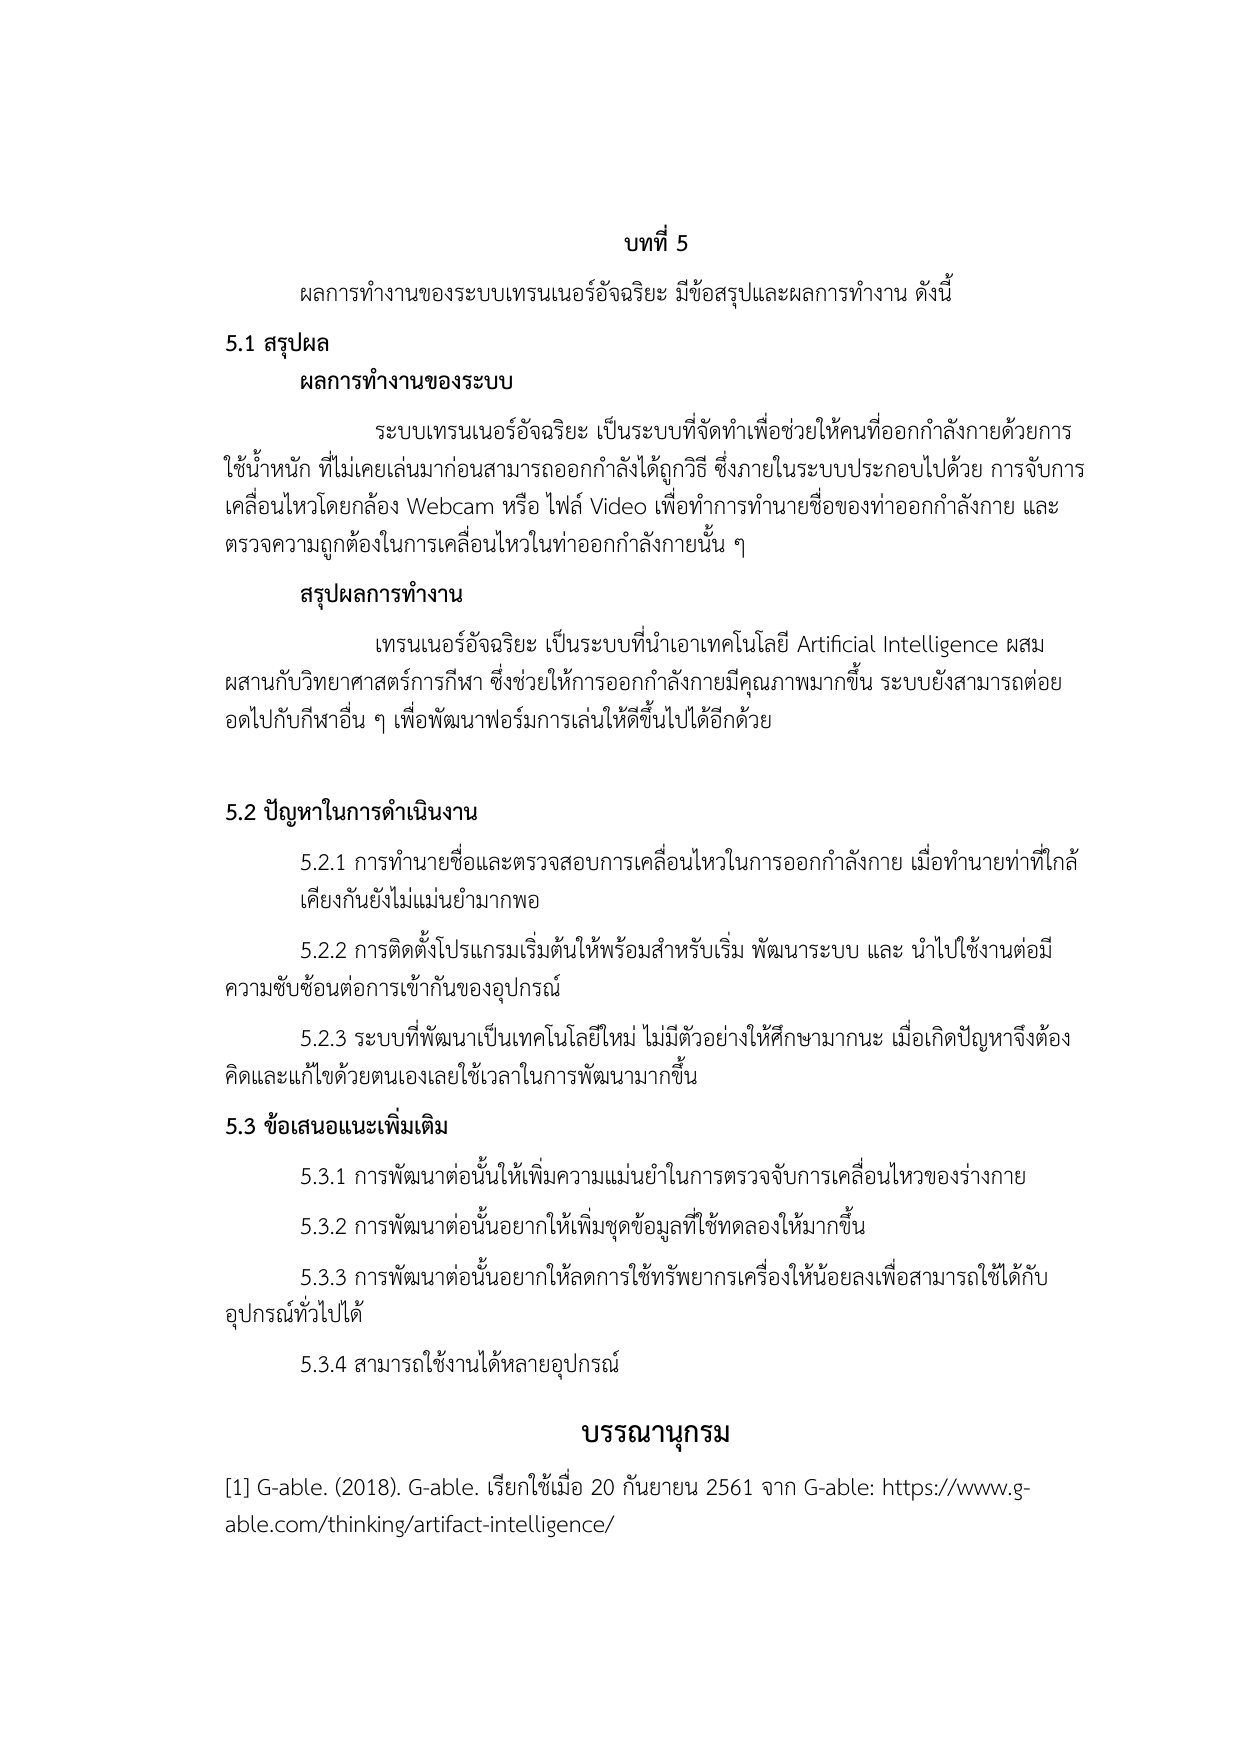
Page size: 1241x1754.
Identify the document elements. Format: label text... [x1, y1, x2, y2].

text 5.3.3 การพัฒนาต่อนั้นอยากให้ลดการใช้ทรัพยากรเครื่องให้น้อยลงเพื่อสามารถใช้ได้กับอุปกรณ์ทั่วไปได้ [225, 1256, 1087, 1331]
text 5.3.1 การพัฒนาต่อนั้นให้เพิ่มความแม่นยำในการตรวจจับการเคลื่อนไหวของร่างกาย [225, 1155, 1087, 1193]
text 5.3.4 สามารถใช้งานได้หลายอุปกรณ์ [225, 1343, 1087, 1381]
subtitle บทที่ 5 [225, 222, 1087, 259]
text ผลการทำงานของระบบเทรนเนอร์อัจฉริยะ มีข้อสรุปและผลการทำงาน ดังนี้ [225, 272, 1087, 309]
text ผลการทำงานของระบบ [225, 360, 1087, 397]
subtitle 5.1 สรุปผล [225, 322, 1087, 360]
text ระบบเทรนเนอร์อัจฉริยะ เป็นระบบที่จัดทำเพื่อช่วยให้คนที่ออกกำลังกายด้วยการใช้น้ำหนัก ที่ไม่เคยเล่นมาก่อนสามารถออกกำลังได้ถูกวิธี ซึ่งภายในระบบประกอบไปด้วย การจับการเคลื่อนไหวโดยกล้อง Webcam หรือ ไฟล์ Video เพื่อทำการทำนายชื่อของท่าออกกำลังกาย และตรวจความถูกต้องในการเคลื่อนไหวในท่าออกกำลังกายนั้น ๆ [225, 410, 1087, 561]
text 5.2.3 ระบบที่พัฒนาเป็นเทคโนโลยีใหม่ ไม่มีตัวอย่างให้ศึกษามากนะ เมื่อเกิดปัญหาจึงต้องคิดและแก้ไขด้วยตนเองเลยใช้เวลาในการพัฒนามากขึ้น [225, 1017, 1087, 1092]
text 5.2.2 การติดตั้งโปรแกรมเริ่มต้นให้พร้อมสำหรับเริ่ม พัฒนาระบบ และ นำไปใช้งานต่อมีความซับซ้อนต่อการเข้ากันของอุปกรณ์ [225, 929, 1087, 1004]
subtitle 5.2 ปัญหาในการดำเนินงาน [225, 791, 1087, 829]
text 5.3.2 การพัฒนาต่อนั้นอยากให้เพิ่มชุดข้อมูลที่ใช้ทดลองให้มากขึ้น [225, 1205, 1087, 1243]
text 5.2.1 การทำนายชื่อและตรวจสอบการเคลื่อนไหวในการออกกำลังกาย เมื่อทำนายท่าที่ใกล้เคียงกันยังไม่แม่นยำมากพอ [300, 841, 1087, 917]
text สรุปผลการทำงาน [225, 573, 1087, 611]
subtitle 5.3 ข้อเสนอแนะเพิ่มเติม [225, 1105, 1087, 1143]
subtitle บรรณานุกรม [225, 1406, 1087, 1453]
text เทรนเนอร์อัจฉริยะ เป็นระบบที่นำเอาเทคโนโลยี Artificial Intelligence ผสมผสานกับวิทยาศาสตร์การกีฬา ซึ่งช่วยให้การออกกำลังกายมีคุณภาพมากขึ้น ระบบยังสามารถต่อยอดไปกับกีฬาอื่น ๆ เพื่อพัฒนาฟอร์มการเล่นให้ดีขึ้นไปได้อีกด้วย [225, 623, 1087, 737]
